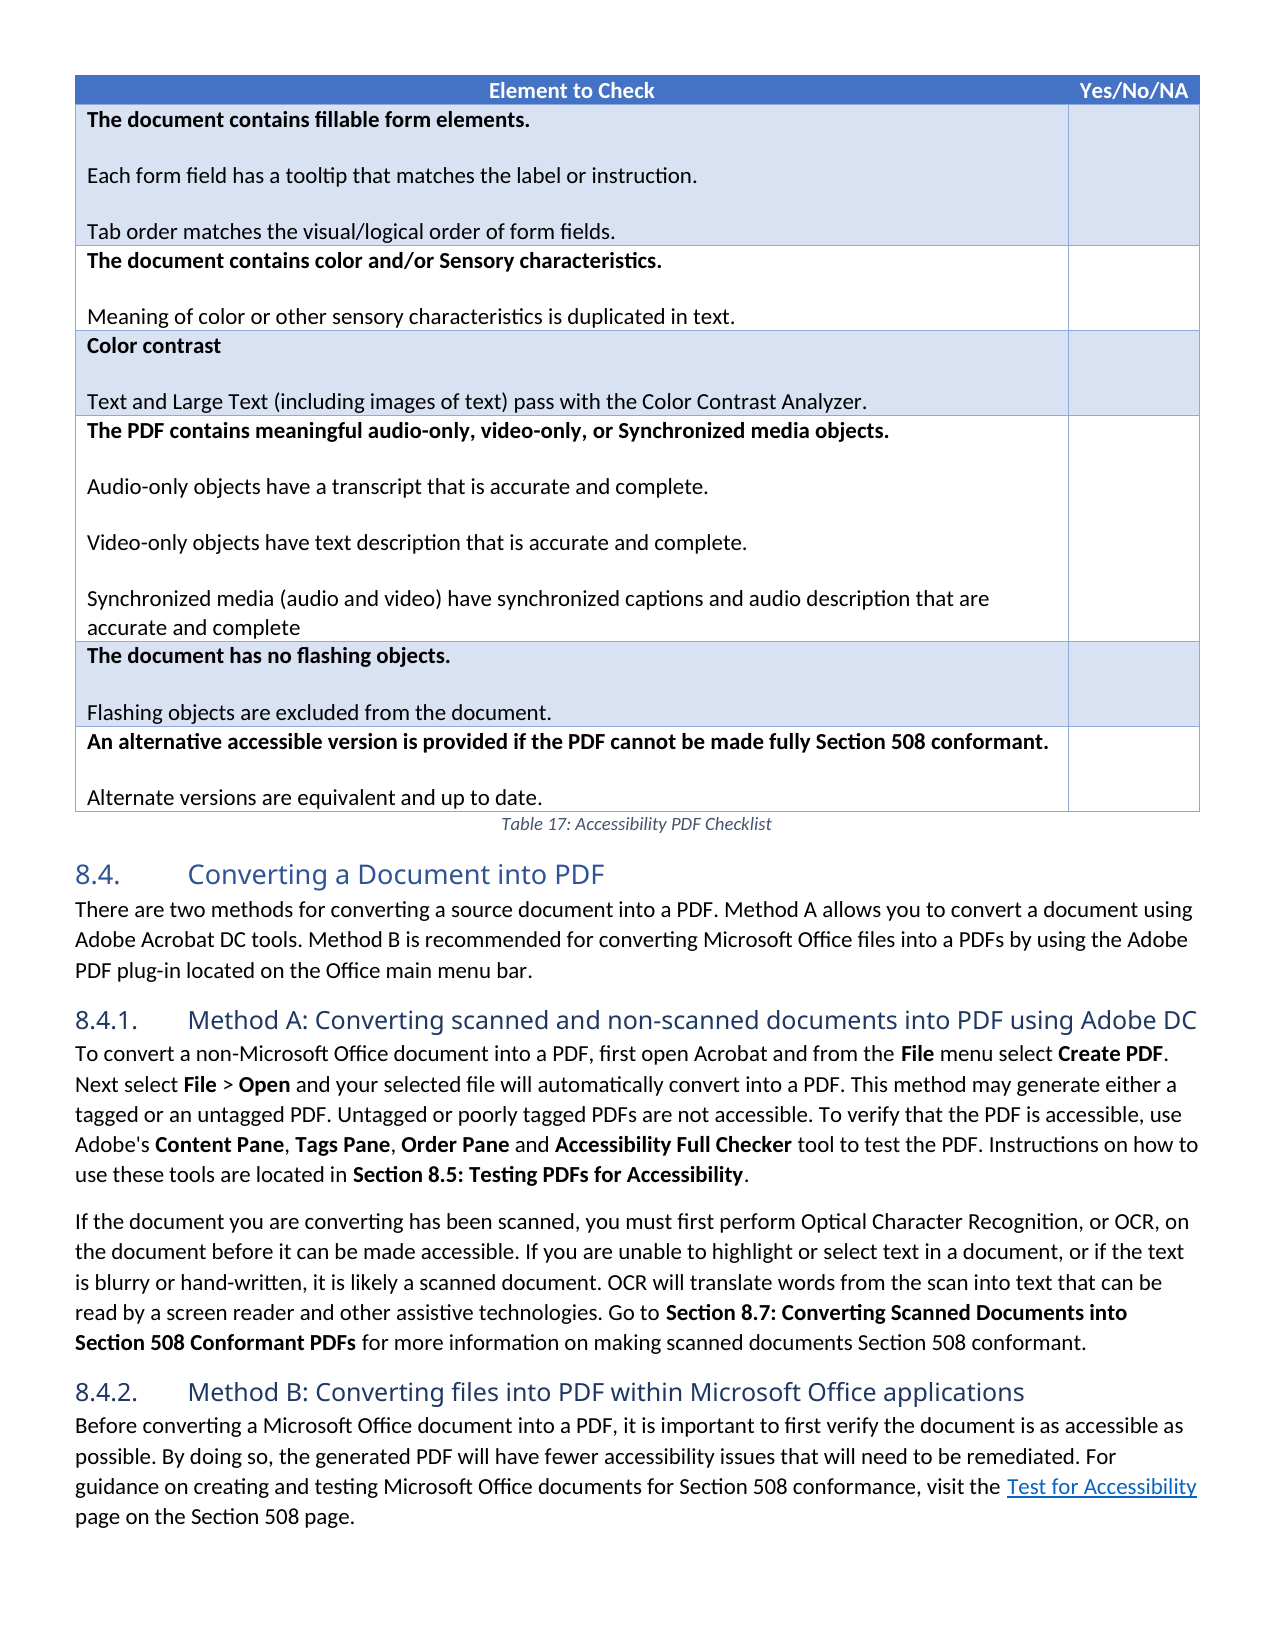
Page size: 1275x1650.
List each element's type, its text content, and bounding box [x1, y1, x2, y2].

text If the document you are converting has been scanned, you must first perform Optical Character Recognition, or OCR, on the document before it can be made accessible. If you are unable to highlight or select text in a document, or if the text is blurry or hand-written, it is likely a scanned document. OCR will translate words from the scan into text that can be read by a screen reader and other assistive technologies. Go to Section 8.7: Converting Scanned Documents into Section 508 Conformant PDFs for more information on making scanned documents Section 508 conformant. [75, 1207, 1200, 1356]
table_cell Color contrast Text and Large Text (including images of text) pass with the Color Contrast Analyzer. [76, 331, 1068, 415]
table_header Element to Check [76, 76, 1068, 104]
table_header Yes/No/NA [1069, 76, 1199, 104]
text Before converting a Microsoft Office document into a PDF, it is important to first verify the document is as accessible as possible. By doing so, the generated PDF will have fewer accessibility issues that will need to be remediated. For guidance on creating and testing Microsoft Office documents for Section 508 conformance, visit the Test for Accessibility page on the Section 508 page. [75, 1412, 1200, 1530]
text There are two methods for converting a source document into a PDF. Method A allows you to convert a document using Adobe Acrobat DC tools. Method B is recommended for converting Microsoft Office files into a PDFs by using the Adobe PDF plug-in located on the Office main menu bar. [75, 895, 1200, 984]
table_cell [1069, 642, 1199, 726]
table_cell The document contains color and/or Sensory characteristics. Meaning of color or other sensory characteristics is duplicated in text. [76, 246, 1068, 330]
text To convert a non-Microsoft Office document into a PDF, first open Acrobat and from the File menu select Create PDF. Next select File > Open and your selected file will automatically convert into a PDF. This method may generate either a tagged or an untagged PDF. Untagged or poorly tagged PDFs are not accessible. To verify that the PDF is accessible, use Adobe's Content Pane, Tags Pane, Order Pane and Accessibility Full Checker tool to test the PDF. Instructions on how to use these tools are located in Section 8.5: Testing PDFs for Accessibility. [75, 1039, 1200, 1188]
table_cell [1069, 105, 1199, 245]
table_cell The document has no flashing objects. Flashing objects are excluded from the document. [76, 642, 1068, 726]
table_cell The PDF contains meaningful audio-only, video-only, or Synchronized media objects. Audio-only objects have a transcript that is accurate and complete. Video-only objects have text description that is accurate and complete. Synchronized media (audio and video) have synchronized captions and audio description that are accurate and complete [76, 416, 1068, 641]
text Converting a Document into PDF [75, 856, 1200, 892]
text Method A: Converting scanned and non-scanned documents into PDF using Adobe DC [75, 1003, 1200, 1037]
table_cell [1069, 727, 1199, 811]
table_cell An alternative accessible version is provided if the PDF cannot be made fully Section 508 conformant. Alternate versions are equivalent and up to date. [76, 727, 1068, 811]
text Method B: Converting files into PDF within Microsoft Office applications [75, 1375, 1200, 1409]
table_cell The document contains fillable form elements. Each form field has a tooltip that matches the label or instruction. Tab order matches the visual/logical order of form fields. [76, 105, 1068, 245]
table_cell [1069, 246, 1199, 330]
table_cell [1069, 416, 1199, 641]
table_cell [1069, 331, 1199, 415]
